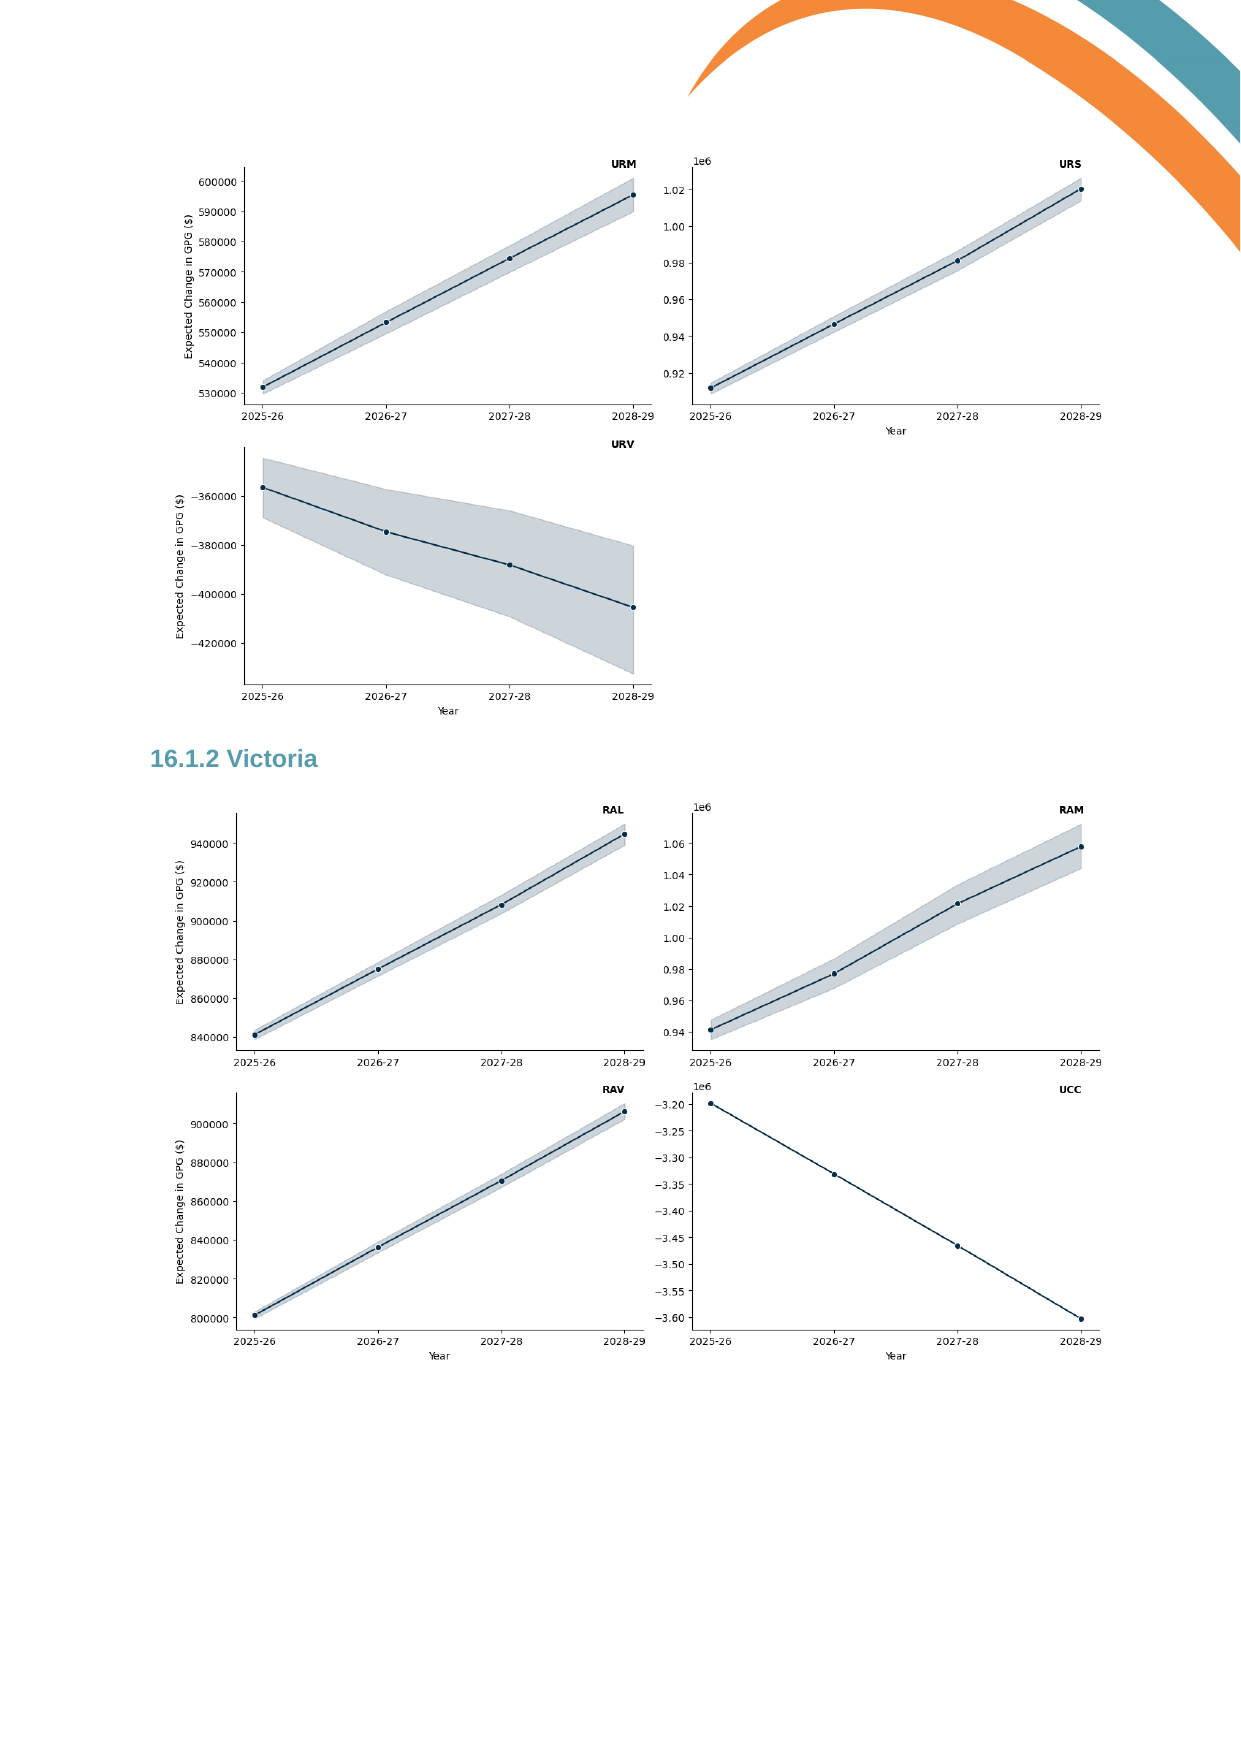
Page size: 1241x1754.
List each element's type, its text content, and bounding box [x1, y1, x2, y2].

subtitle 16.1.2 Victoria [150, 743, 1090, 772]
picture [19, 0, 1241, 723]
picture [168, 795, 1109, 1368]
